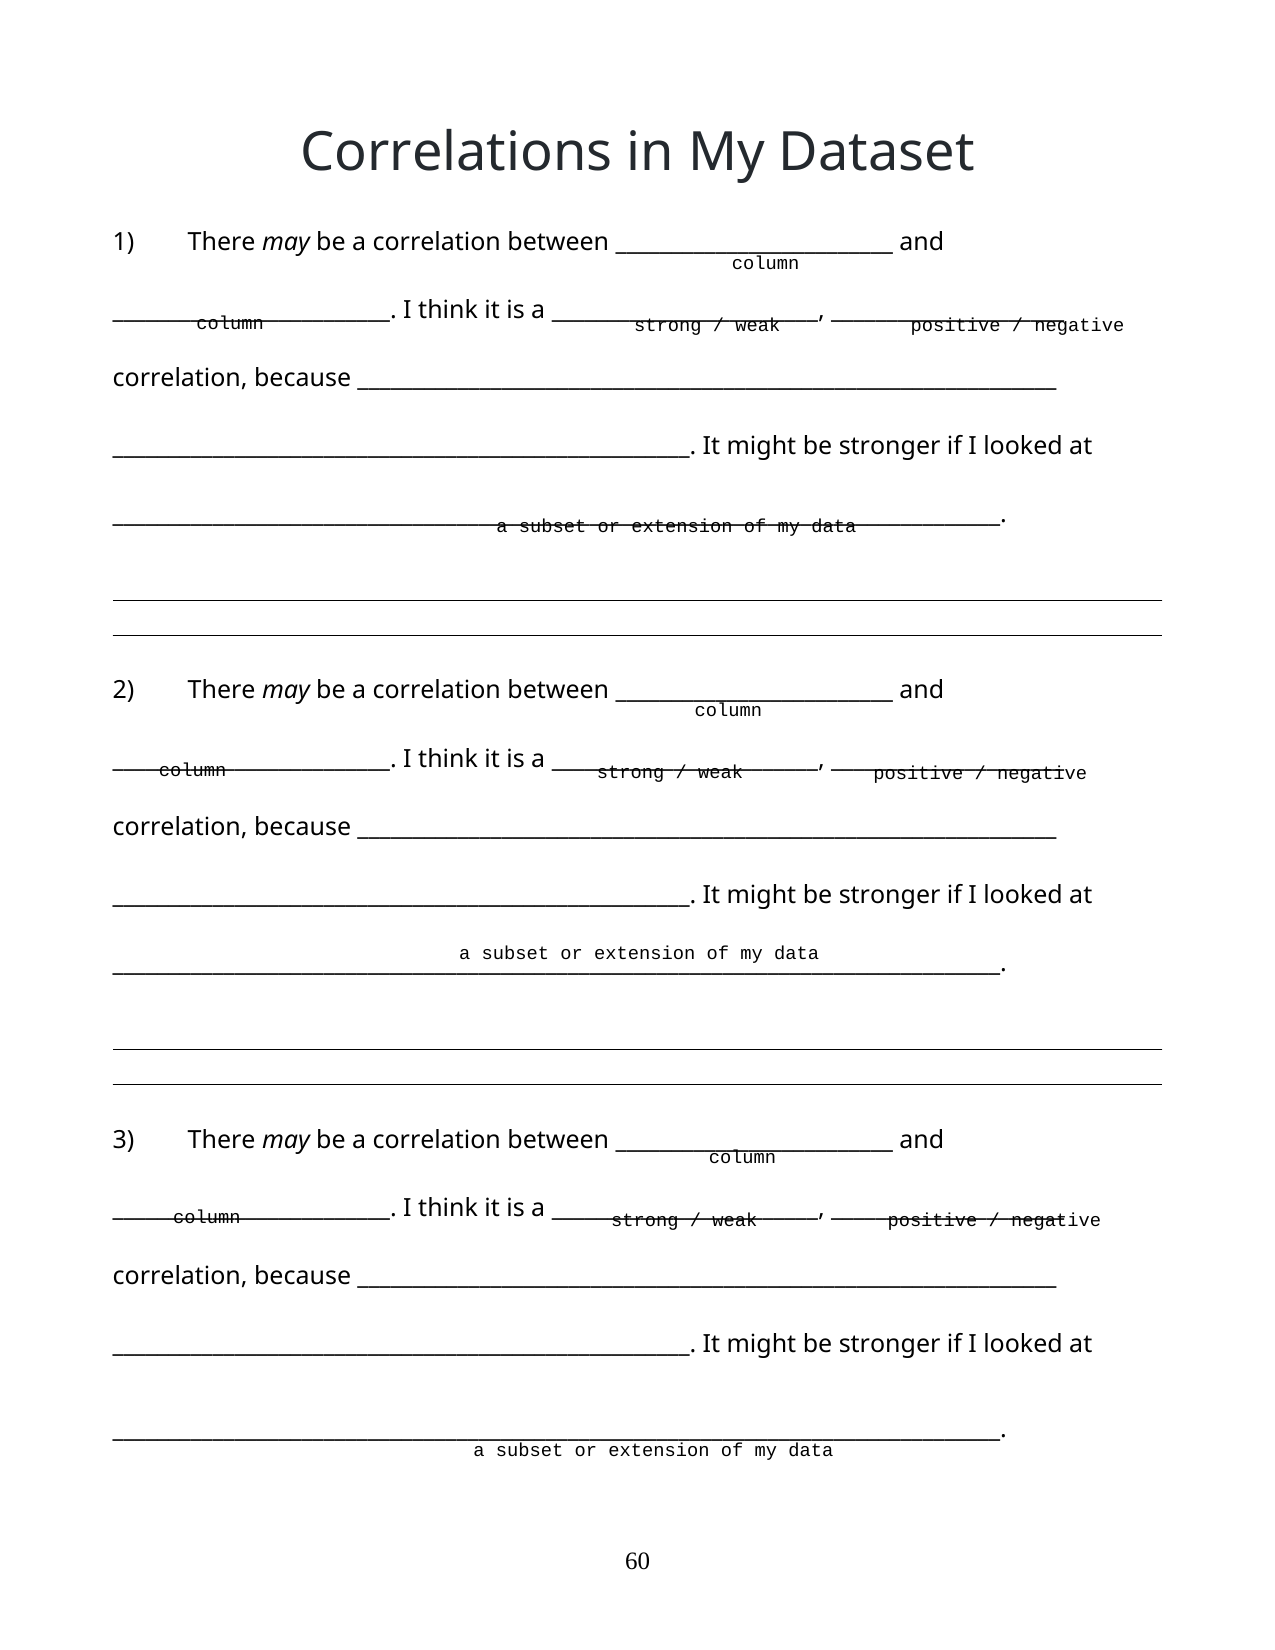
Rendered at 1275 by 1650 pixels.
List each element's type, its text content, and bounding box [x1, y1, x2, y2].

text ____________________________________________________. It might be stronger if I looked at ________________________________________________________________________________. [112, 877, 1162, 979]
list There may be a correlation between _________________________ and _________________________. I think it is a ________________________, _____________________ correlation, because _______________________________________________________________ [112, 672, 1162, 842]
text ____________________________________________________. It might be stronger if I looked at ________________________________________________________________________________. [112, 1326, 1162, 1445]
subtitle Correlations in My Dataset [112, 112, 1162, 186]
list There may be a correlation between _________________________ and _________________________. I think it is a ________________________, _____________________ correlation, because _______________________________________________________________ [112, 223, 1162, 393]
list There may be a correlation between _________________________ and _________________________. I think it is a ________________________, _____________________ correlation, because _______________________________________________________________ [112, 1121, 1162, 1292]
text ____________________________________________________. It might be stronger if I looked at ________________________________________________________________________________. [112, 427, 1162, 530]
